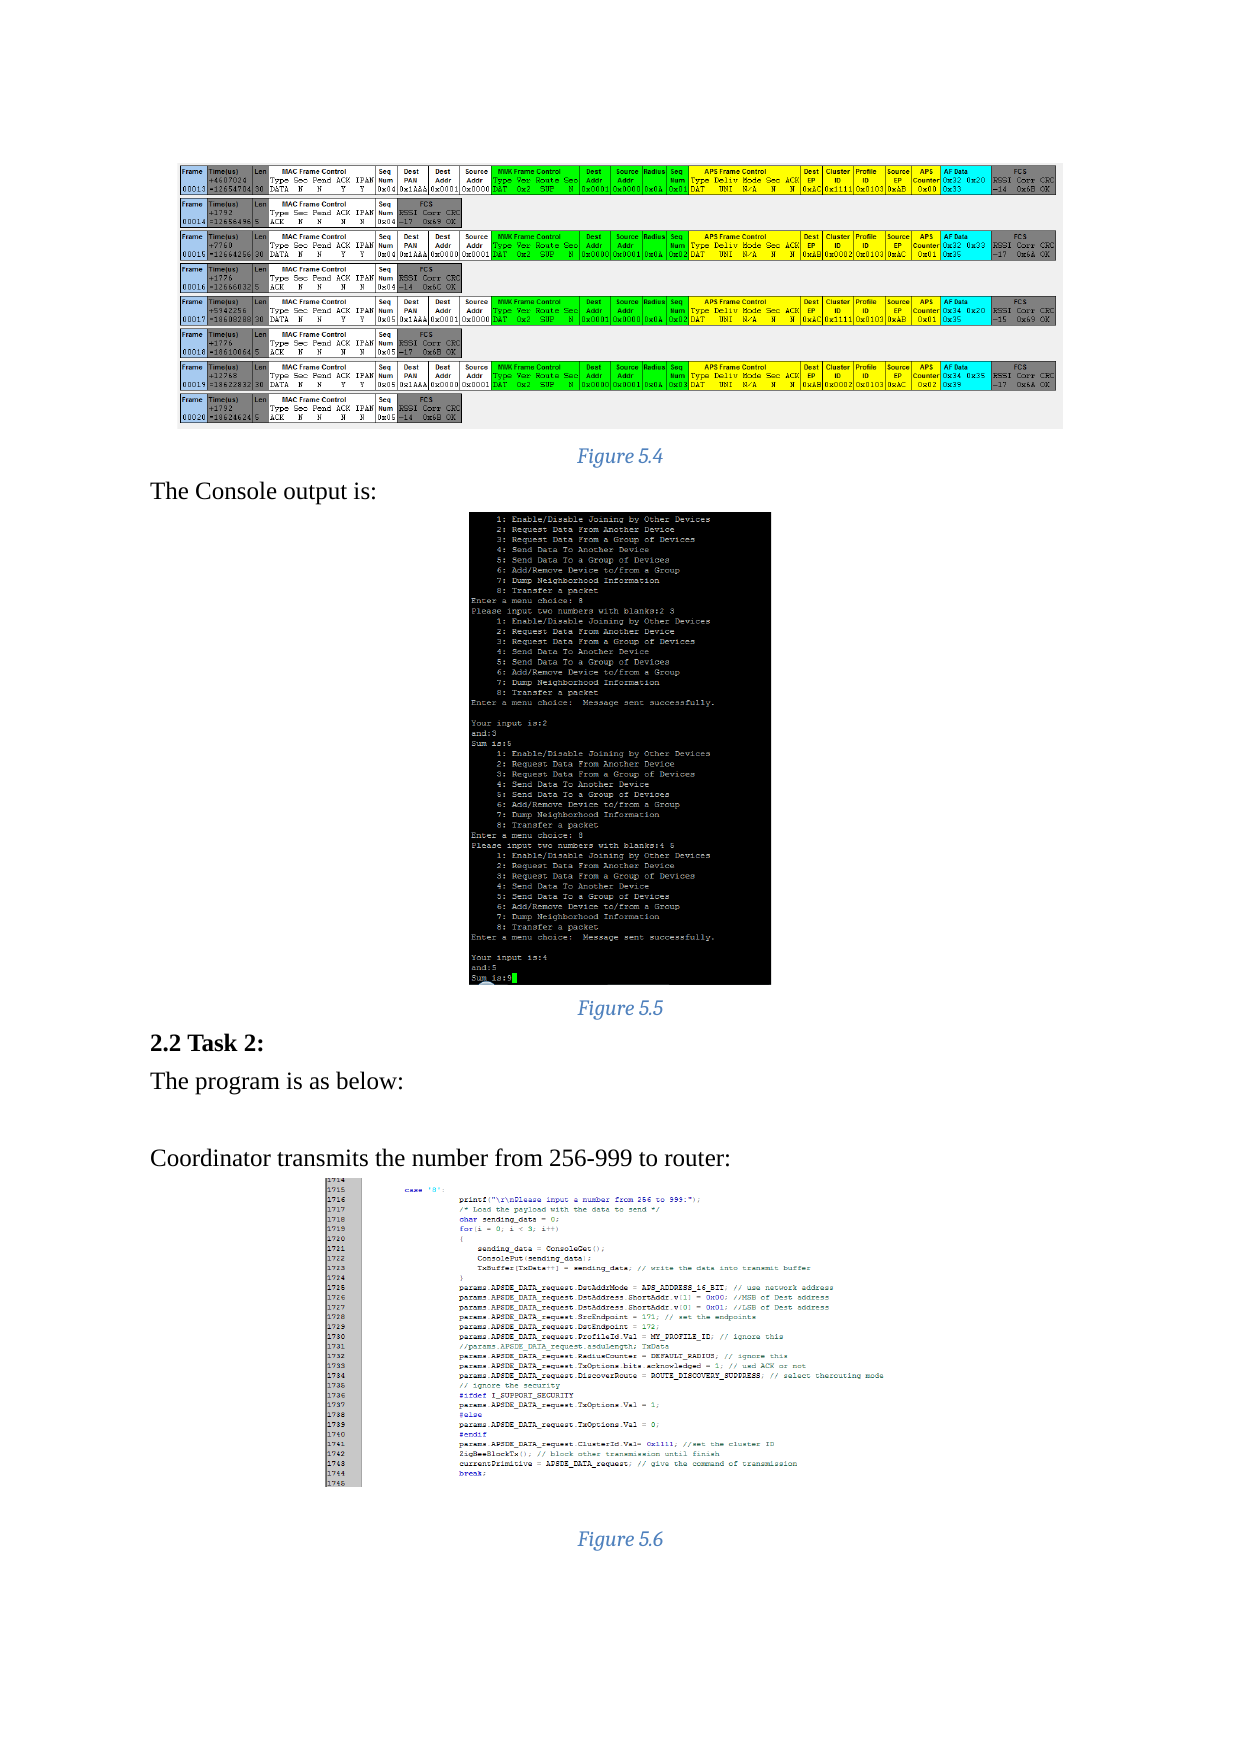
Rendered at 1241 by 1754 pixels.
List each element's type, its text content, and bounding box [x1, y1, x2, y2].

picture [325, 1178, 916, 1487]
picture [469, 512, 772, 985]
text Figure 5.4 [150, 440, 1090, 474]
text Coordinator transmits the number from 256-999 to router: [150, 1140, 1090, 1174]
text Figure 5.5 [150, 992, 1090, 1026]
text The program is as below: [150, 1064, 1090, 1098]
text The Console output is: [150, 474, 1090, 508]
text 2.2 Task 2: [150, 1026, 1090, 1059]
picture [177, 163, 1063, 429]
text Figure 5.6 [150, 1522, 1090, 1556]
